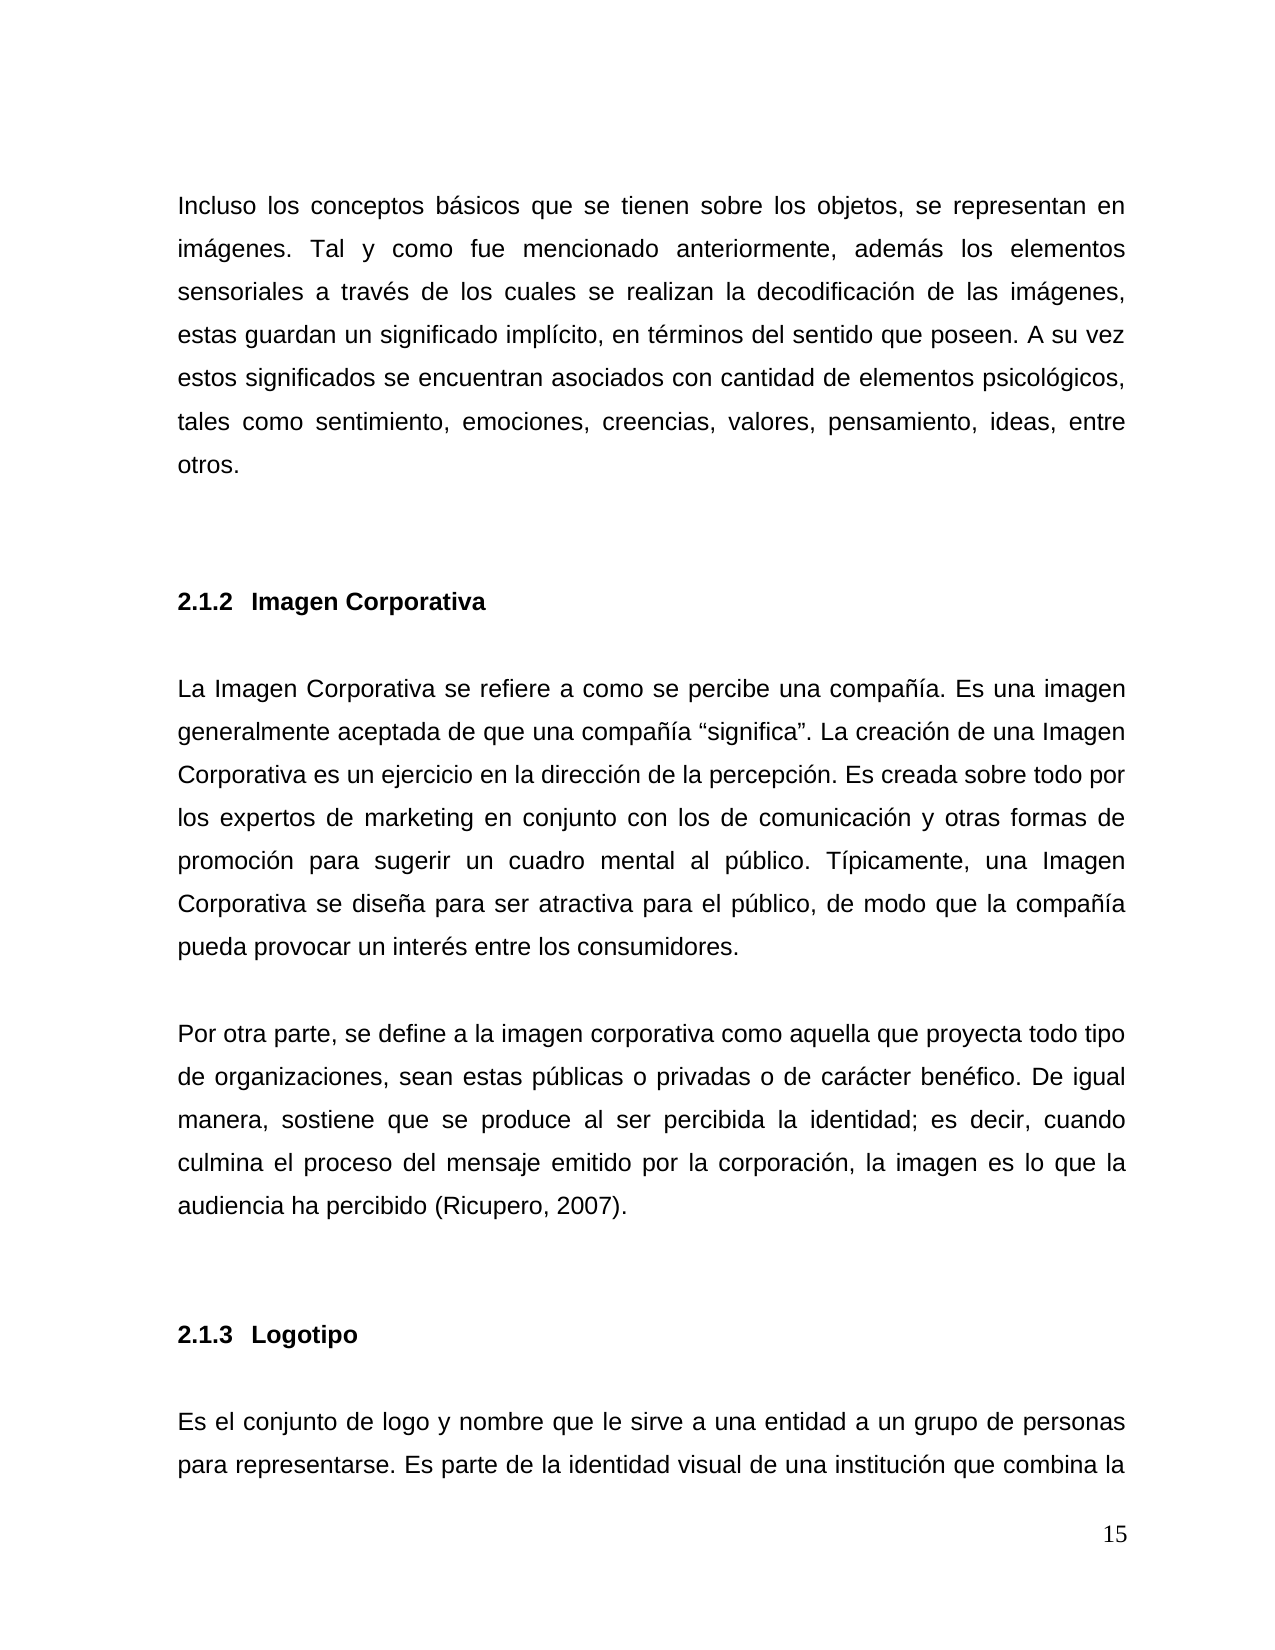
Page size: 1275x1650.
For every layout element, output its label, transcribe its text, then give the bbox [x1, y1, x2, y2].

text La Imagen Corporativa se refiere a como se percibe una compañía. Es una imagen generalmente aceptada de que una compañía “significa”. La creación de una Imagen Corporativa es un ejercicio en la dirección de la percepción. Es creada sobre todo por los expertos de marketing en conjunto con los de comunicación y otras formas de promoción para sugerir un cuadro mental al público. Típicamente, una Imagen Corporativa se diseña para ser atractiva para el público, de modo que la compañía pueda provocar un interés entre los consumidores. [177, 673, 1127, 961]
subtitle Logotipo [177, 1320, 1127, 1349]
text Incluso los conceptos básicos que se tienen sobre los objetos, se representan en imágenes. Tal y como fue mencionado anteriormente, además los elementos sensoriales a través de los cuales se realizan la decodificación de las imágenes, estas guardan un significado implícito, en términos del sentido que poseen. A su vez estos significados se encuentran asociados con cantidad de elementos psicológicos, tales como sentimiento, emociones, creencias, valores, pensamiento, ideas, entre otros. [177, 191, 1127, 478]
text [177, 1407, 1127, 1478]
text Por otra parte, se define a la imagen corporativa como aquella que proyecta todo tipo de organizaciones, sean estas públicas o privadas o de carácter benéfico. De igual manera, sostiene que se produce al ser percibida la identidad; es decir, cuando culmina el proceso del mensaje emitido por la corporación, la imagen es lo que la audiencia ha percibido . [177, 1018, 1127, 1220]
subtitle Imagen Corporativa [177, 587, 1127, 616]
